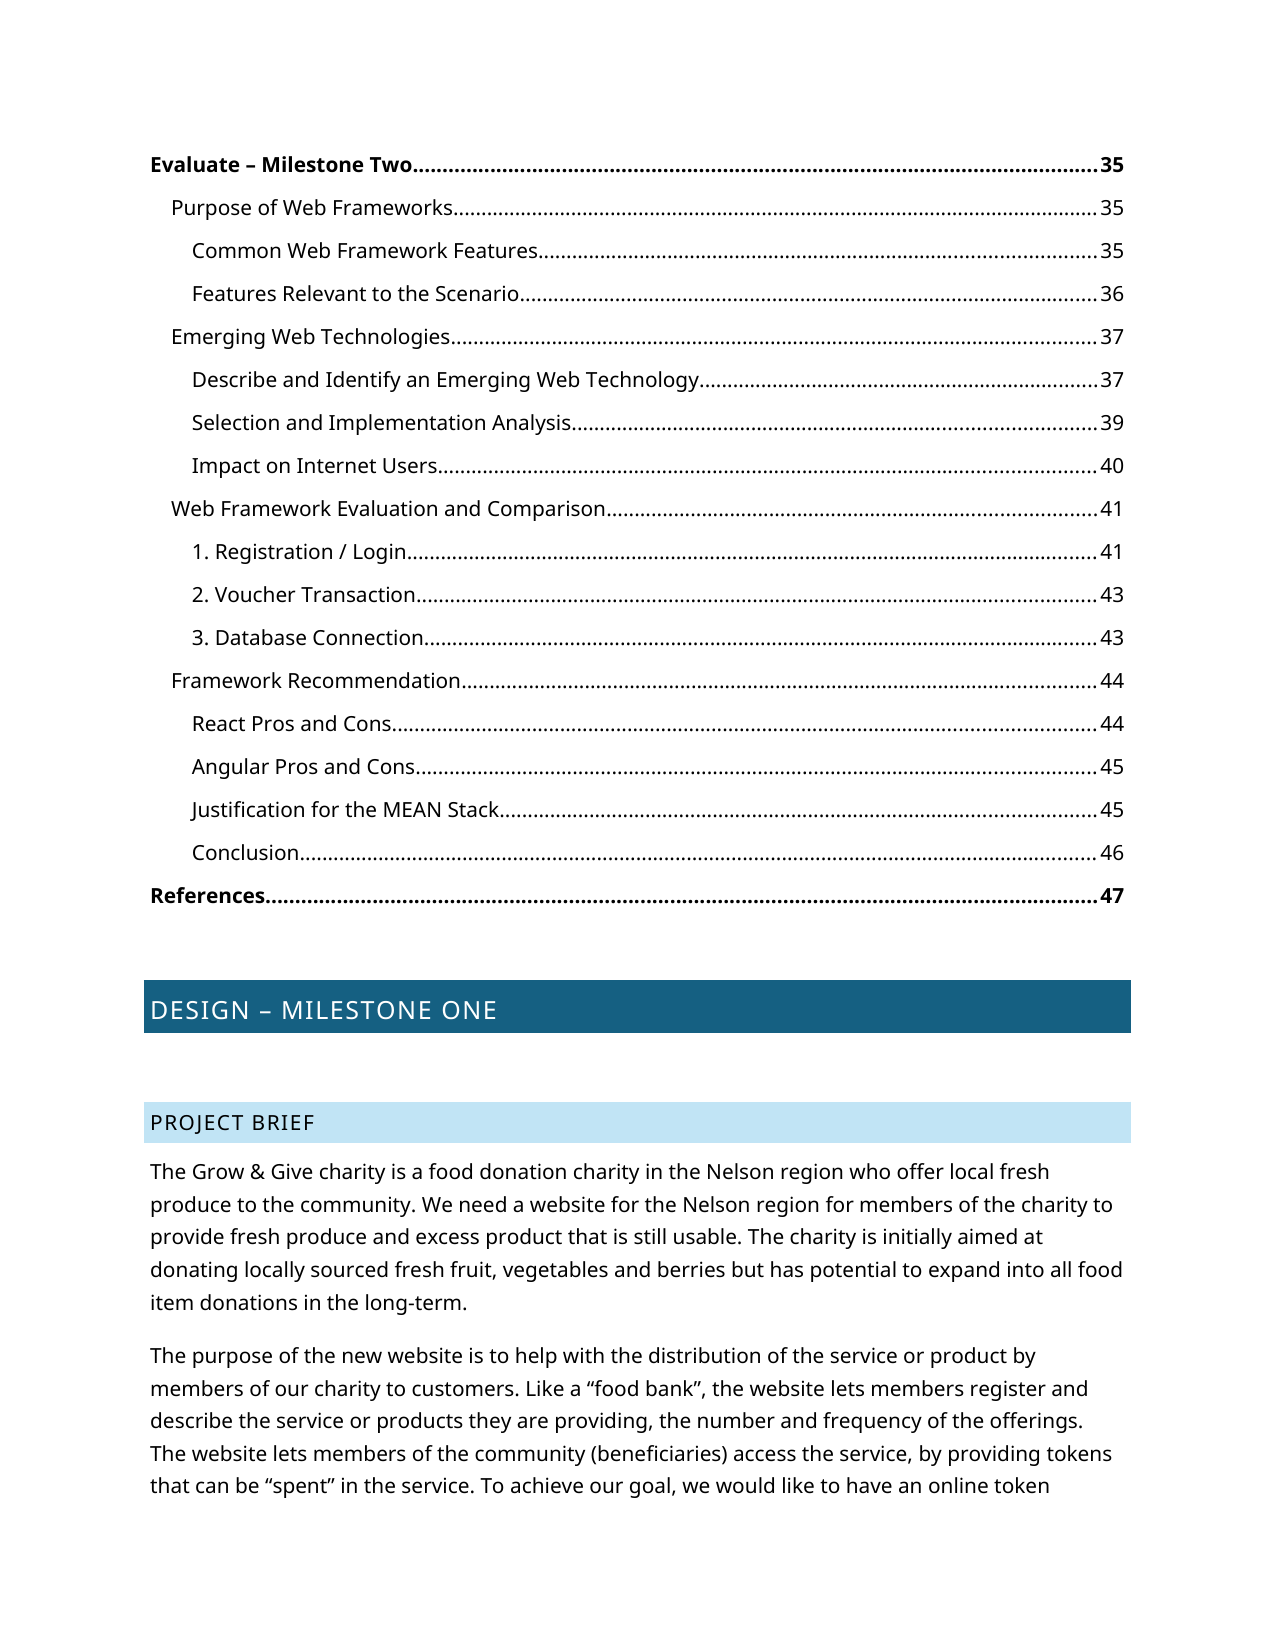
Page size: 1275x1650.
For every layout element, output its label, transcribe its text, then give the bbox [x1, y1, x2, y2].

subtitle Design – Milestone One [150, 986, 1125, 1026]
text The Grow & Give charity is a food donation charity in the Nelson region who offer local fresh produce to the community. We need a website for the Nelson region for members of the charity to provide fresh produce and excess product that is still usable. The charity is initially aimed at donating locally sourced fresh fruit, vegetables and berries but has potential to expand into all food item donations in the long-term. [150, 1157, 1125, 1316]
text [150, 1341, 1125, 1500]
subtitle Project Brief [150, 1108, 1125, 1136]
